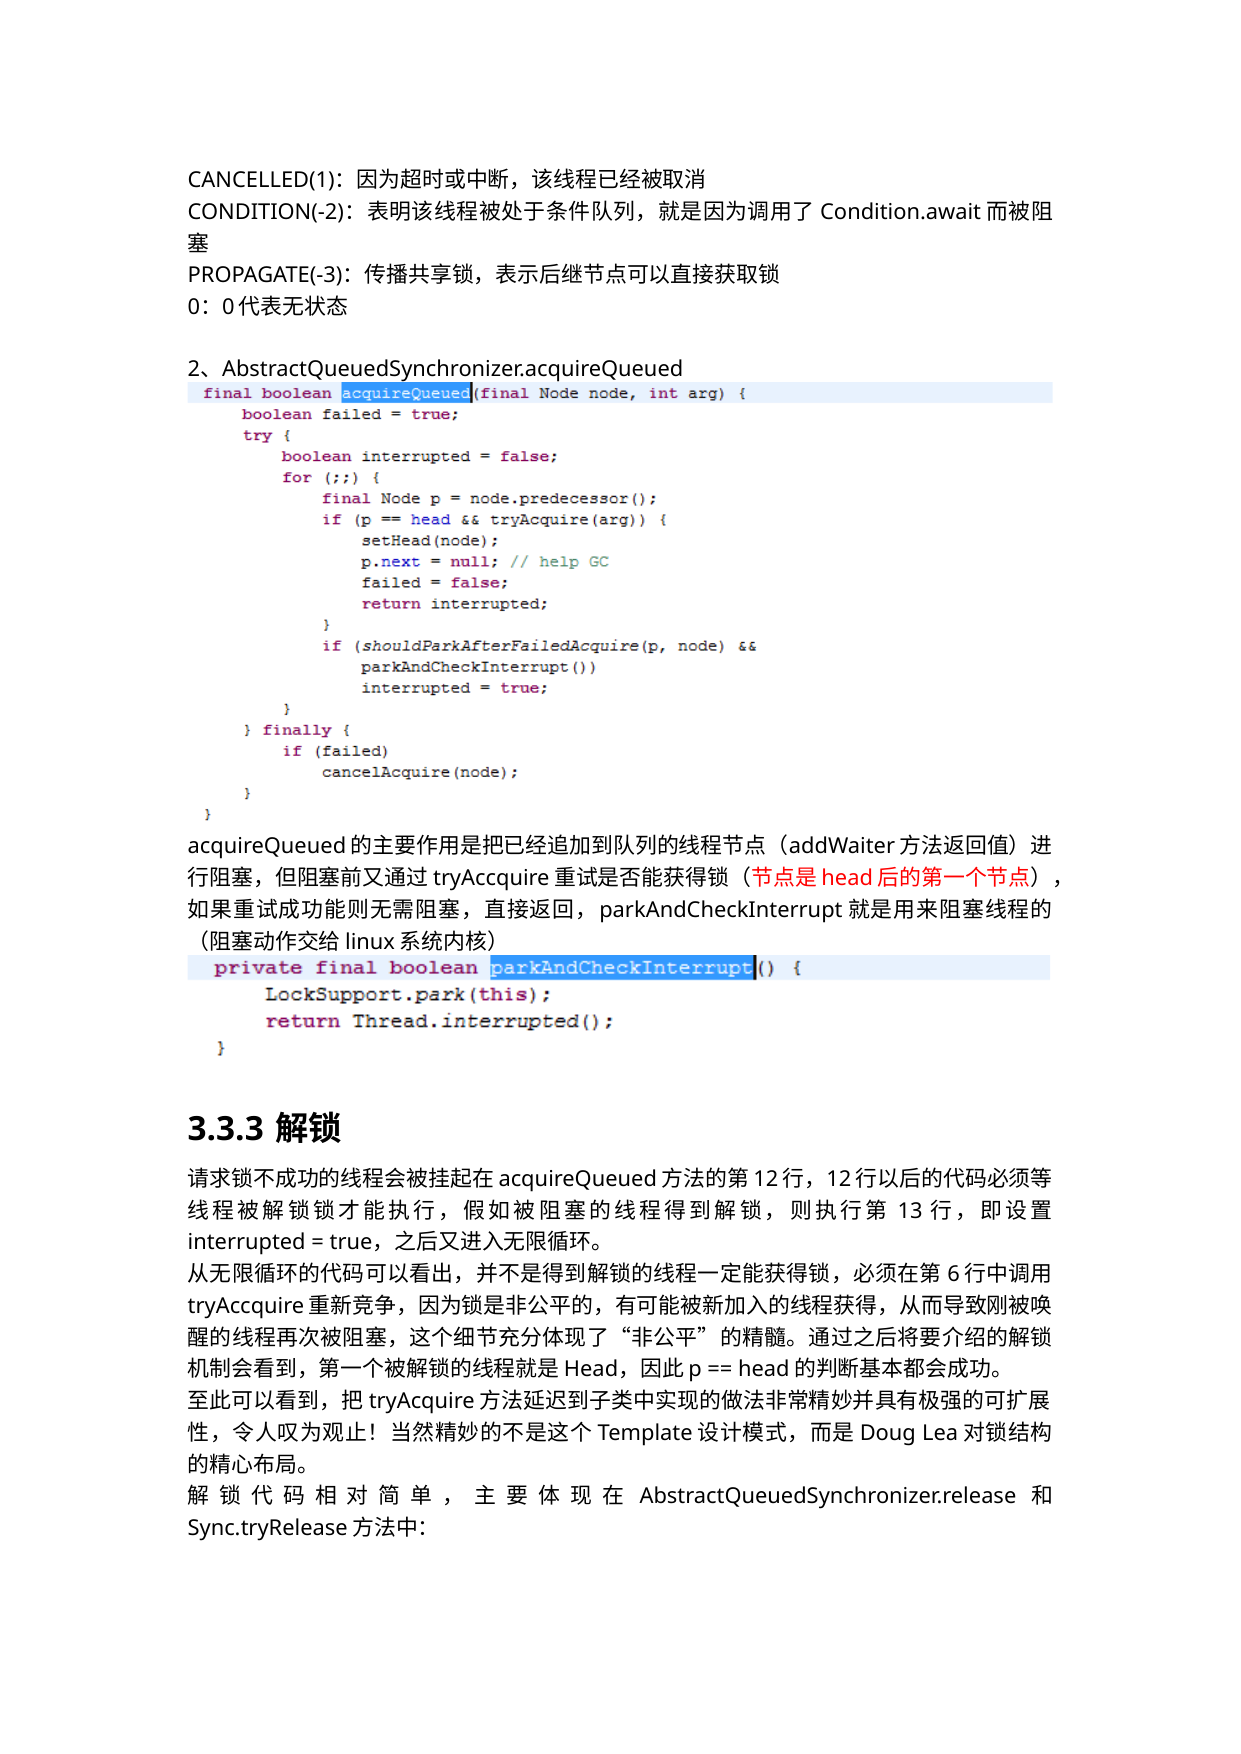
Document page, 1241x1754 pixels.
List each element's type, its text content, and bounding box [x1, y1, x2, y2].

picture [187, 382, 1053, 829]
picture [187, 955, 1050, 1092]
text CANCELLED(1)：因为超时或中断，该线程已经被取消 [187, 162, 1053, 194]
subtitle 解锁 [187, 1102, 1053, 1150]
text CONDITION(-2)：表明该线程被处于条件队列，就是因为调用了Condition.await而被阻塞 [187, 194, 1053, 257]
text 解锁代码相对简单，主要体现在AbstractQueuedSynchronizer.release和Sync.tryRelease方法中： [187, 1478, 1053, 1542]
text PROPAGATE(-3)：传播共享锁，表示后继节点可以直接获取锁 [187, 257, 1053, 289]
text 从无限循环的代码可以看出，并不是得到解锁的线程一定能获得锁，必须在第6行中调用tryAccquire重新竞争，因为锁是非公平的，有可能被新加入的线程获得，从而导致刚被唤醒的线程再次被阻塞，这个细节充分体现了“非公平”的精髓。通过之后将要介绍的解锁机制会看到，第一个被解锁的线程就是Head，因此p == head的判断基本都会成功。 [187, 1256, 1053, 1383]
text 至此可以看到，把tryAcquire方法延迟到子类中实现的做法非常精妙并具有极强的可扩展性，令人叹为观止！当然精妙的不是这个Template设计模式，而是Doug Lea对锁结构的精心布局。 [187, 1383, 1053, 1478]
text acquireQueued的主要作用是把已经追加到队列的线程节点（addWaiter方法返回值）进行阻塞，但阻塞前又通过tryAccquire重试是否能获得锁（节点是head后的第一个节点），如果重试成功能则无需阻塞，直接返回，parkAndCheckInterrupt就是用来阻塞线程的（阻塞动作交给linux系统内核） [187, 829, 1053, 956]
text 2、AbstractQueuedSynchronizer.acquireQueued [187, 351, 1053, 382]
text 0：0代表无状态 [187, 289, 1053, 321]
text 请求锁不成功的线程会被挂起在acquireQueued方法的第12行，12行以后的代码必须等线程被解锁锁才能执行，假如被阻塞的线程得到解锁，则执行第13行，即设置interrupted = true，之后又进入无限循环。 [187, 1161, 1053, 1256]
